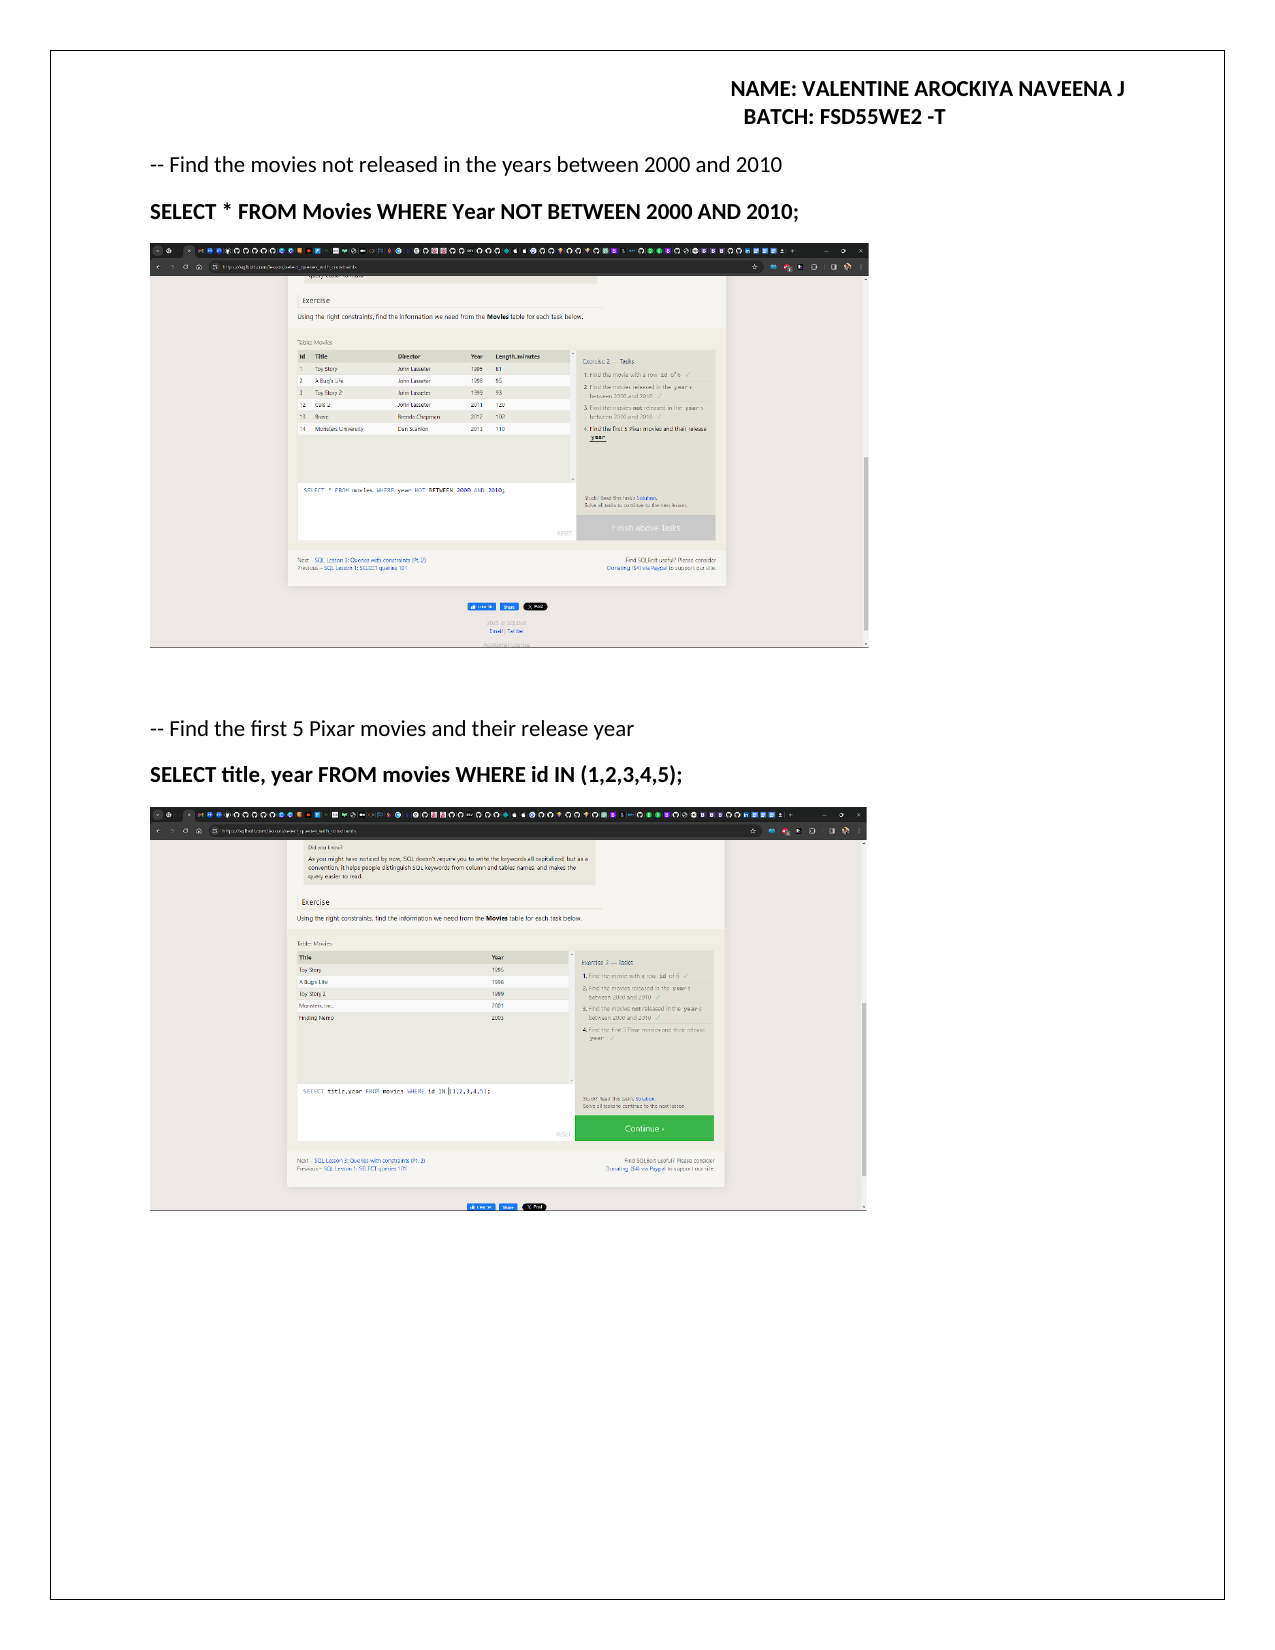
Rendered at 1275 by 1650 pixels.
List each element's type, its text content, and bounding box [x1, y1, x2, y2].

text -- Find the movies not released in the years between 2000 and 2010 [150, 150, 1125, 178]
text -- Find the first 5 Pixar movies and their release year [150, 714, 1125, 742]
text SELECT * FROM Movies WHERE Year NOT BETWEEN 2000 AND 2010; [150, 197, 1125, 225]
picture [150, 243, 869, 648]
text SELECT title, year FROM movies WHERE id IN (1,2,3,4,5); [150, 761, 1125, 788]
picture [150, 807, 867, 1211]
